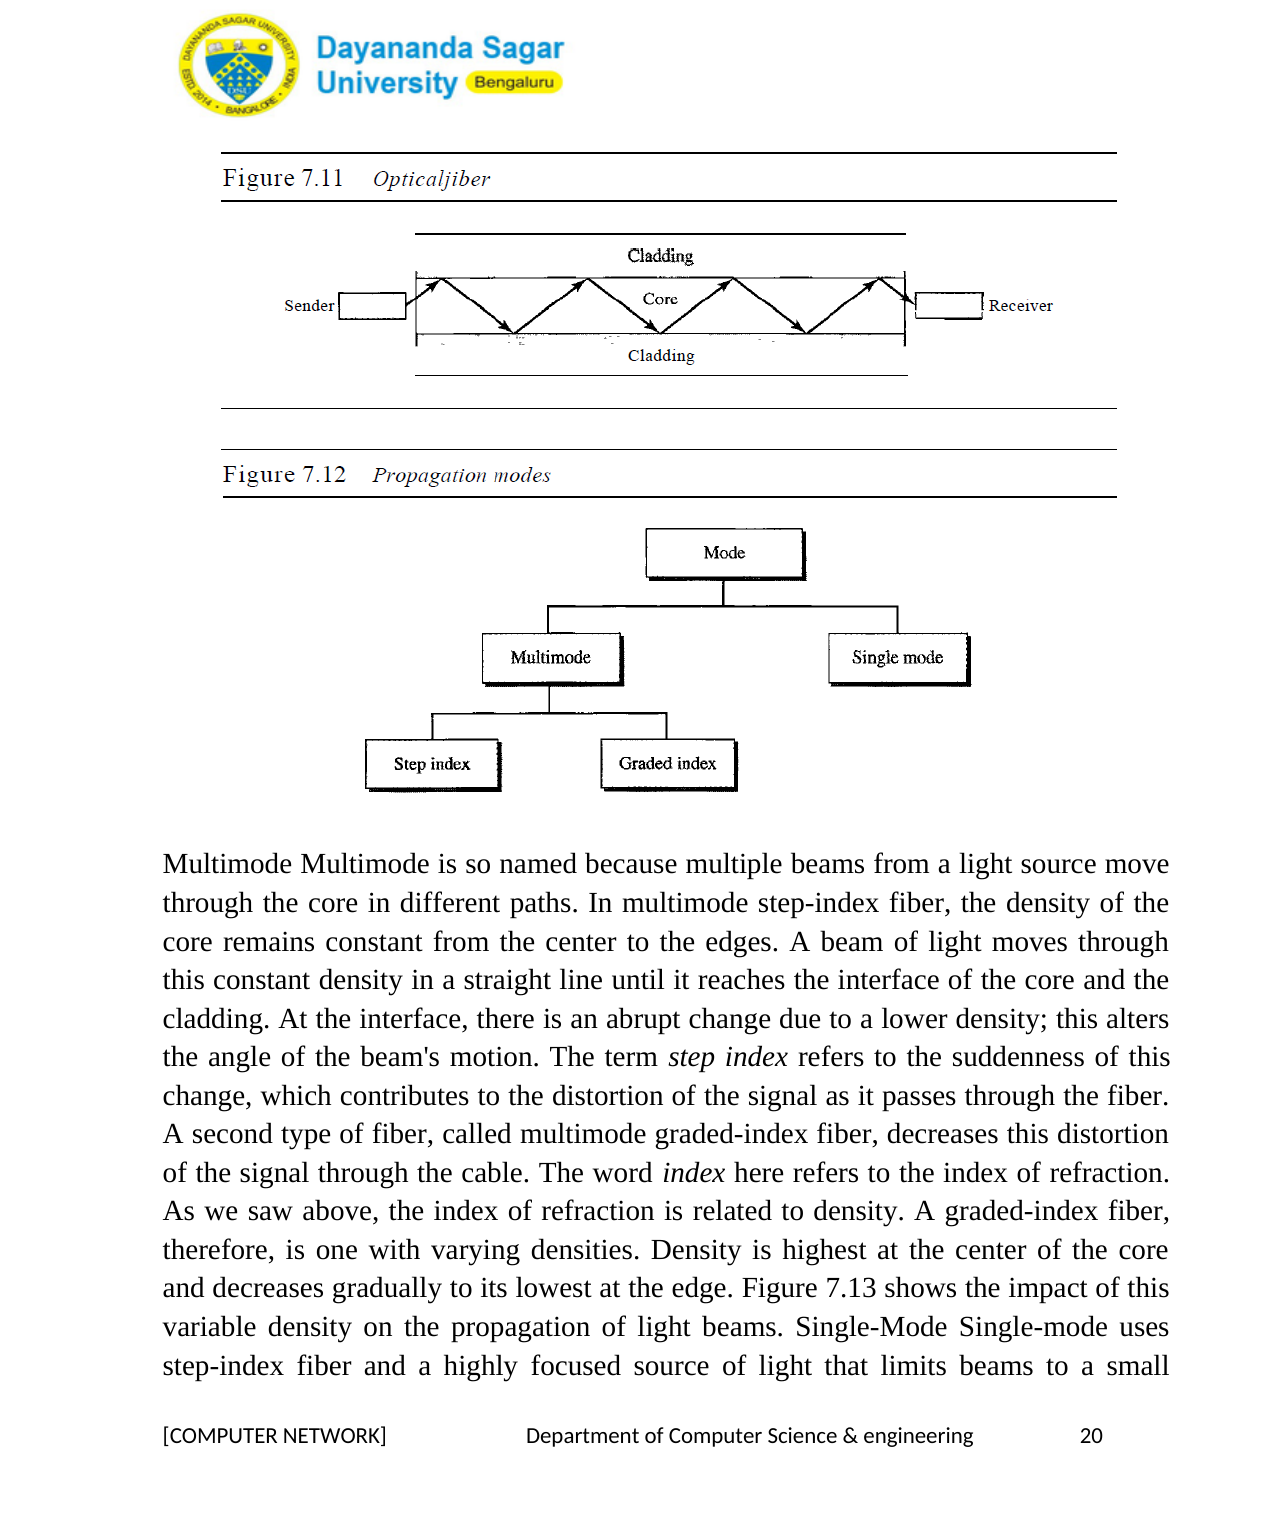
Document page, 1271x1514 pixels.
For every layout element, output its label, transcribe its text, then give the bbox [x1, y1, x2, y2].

picture [162, 0, 585, 127]
